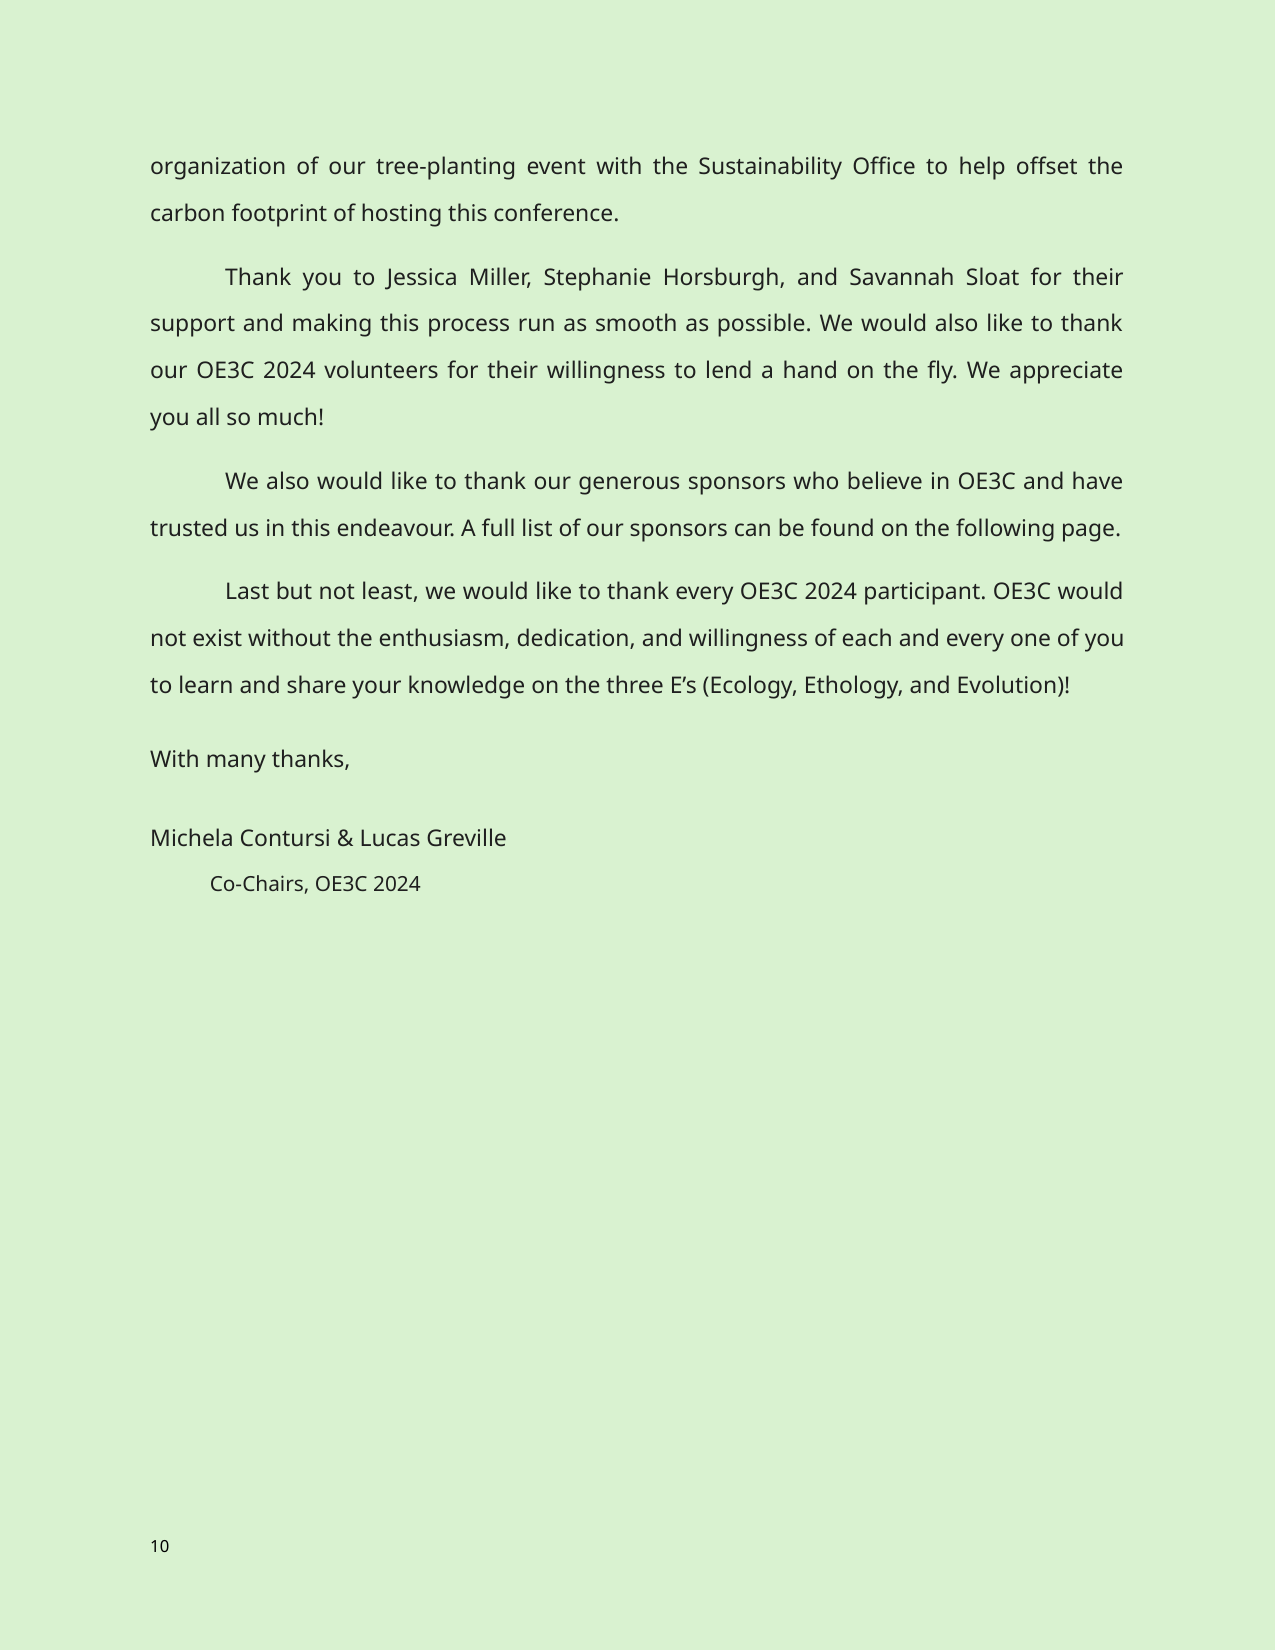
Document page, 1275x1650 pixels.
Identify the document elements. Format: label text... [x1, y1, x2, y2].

text With many thanks, [150, 743, 1125, 774]
text Thank you to Jessica Miller, Stephanie Horsburgh, and Savannah Sloat for their support and making this process run as smooth as possible. We would also like to thank our OE3C 2024 volunteers for their willingness to lend a hand on the fly. We appreciate you all so much! [150, 260, 1125, 432]
text We also would like to thank our generous sponsors who believe in OE3C and have trusted us in this endeavour. A full list of our sponsors can be found on the following page. [150, 464, 1125, 543]
text Michela Contursi & Lucas Greville [150, 822, 1125, 853]
text Last but not least, we would like to thank every OE3C 2024 participant. OE3C would not exist without the enthusiasm, dedication, and willingness of each and every one of you to learn and share your knowledge on the three E’s (Ecology, Ethology, and Evolution)! [150, 575, 1125, 700]
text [150, 150, 1125, 228]
text Co-Chairs, OE3C 2024 [150, 869, 1125, 897]
